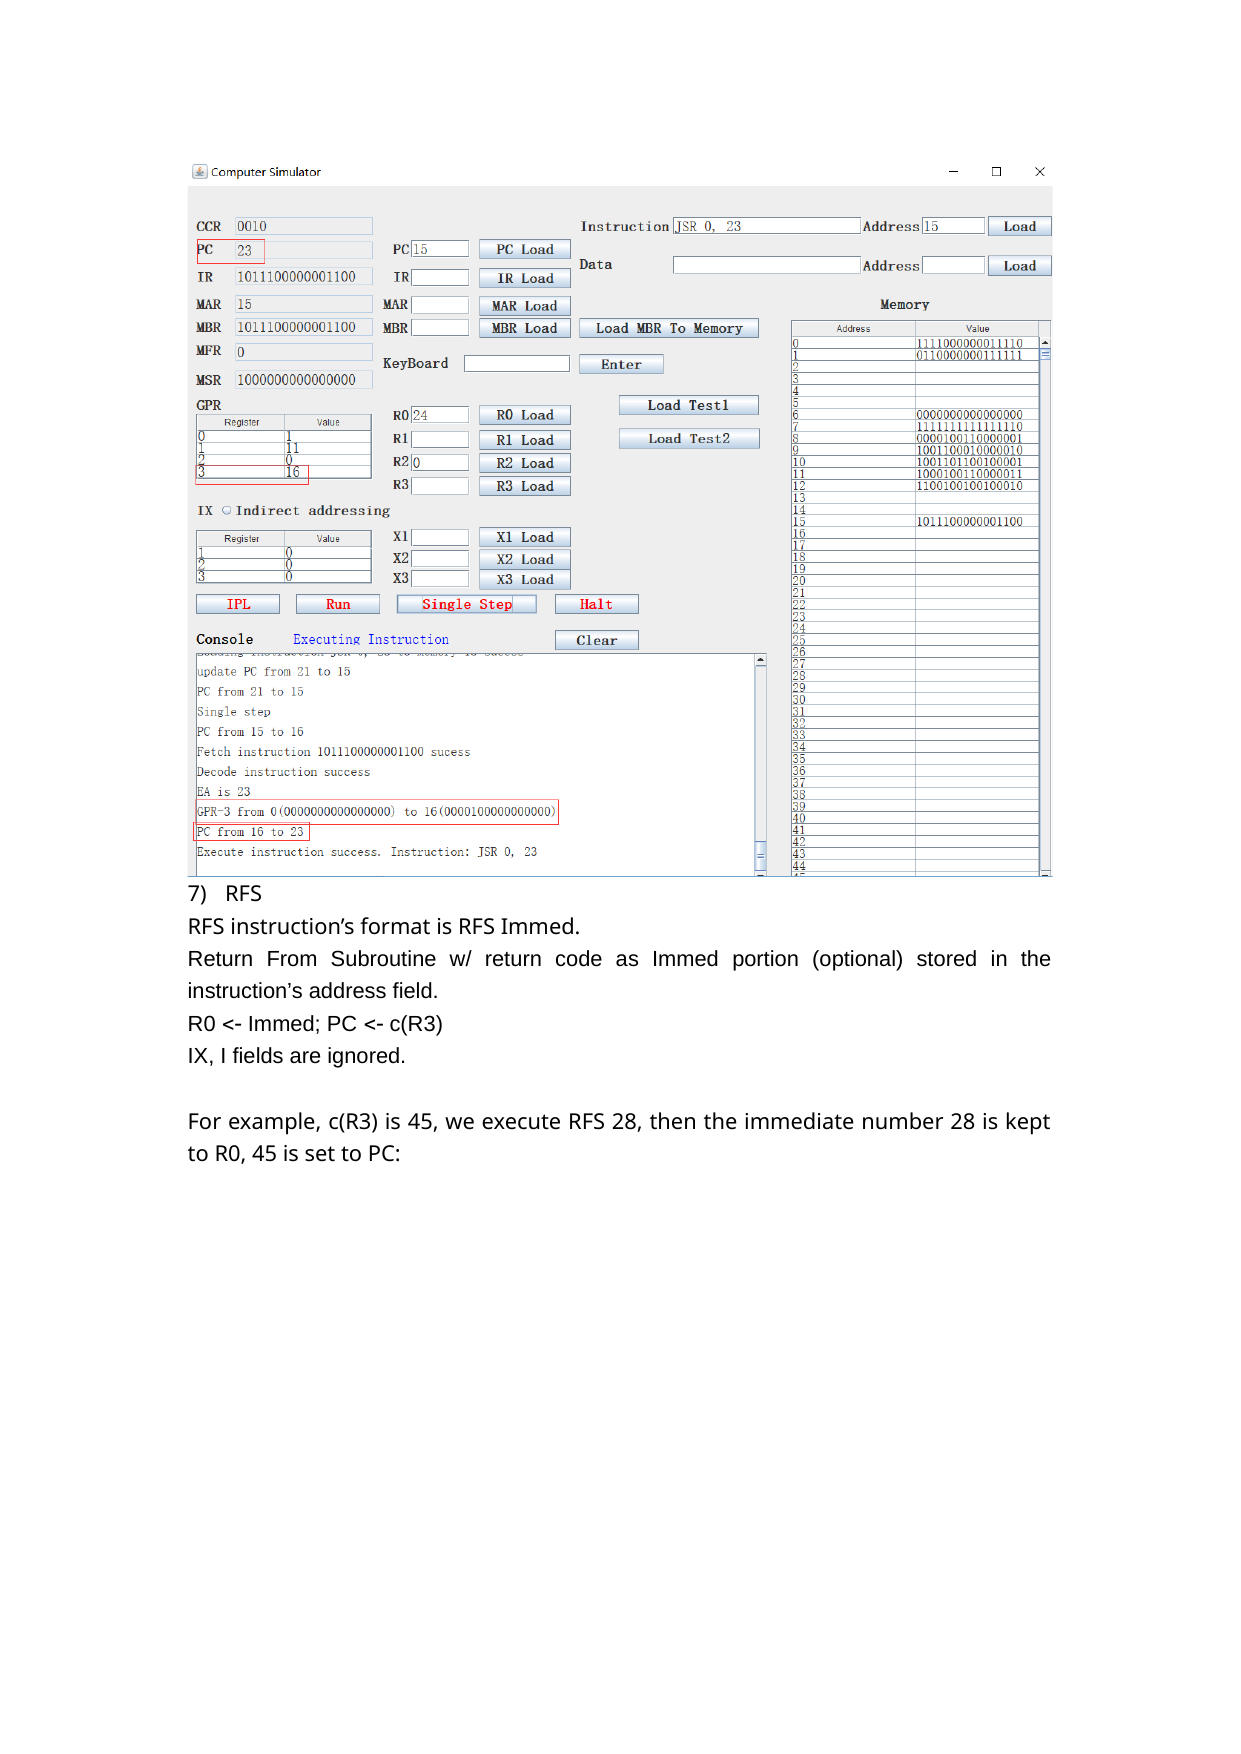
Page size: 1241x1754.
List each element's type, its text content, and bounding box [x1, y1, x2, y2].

text For example, c(R3) is 45, we execute RFS 28, then the immediate number 28 is kept to R0, 45 is set to PC: [187, 1104, 1053, 1169]
text RFS instruction’s format is RFS Immed. [187, 909, 1053, 942]
text Return From Subroutine w/ return code as Immed portion (optional) stored in the instruction’s address field. [187, 942, 1053, 1007]
text IX, I fields are ignored. [187, 1039, 1053, 1072]
picture [187, 162, 1053, 877]
list RFS [187, 877, 1053, 909]
text R0  Immed; PC  c(R3) [187, 1007, 1053, 1039]
